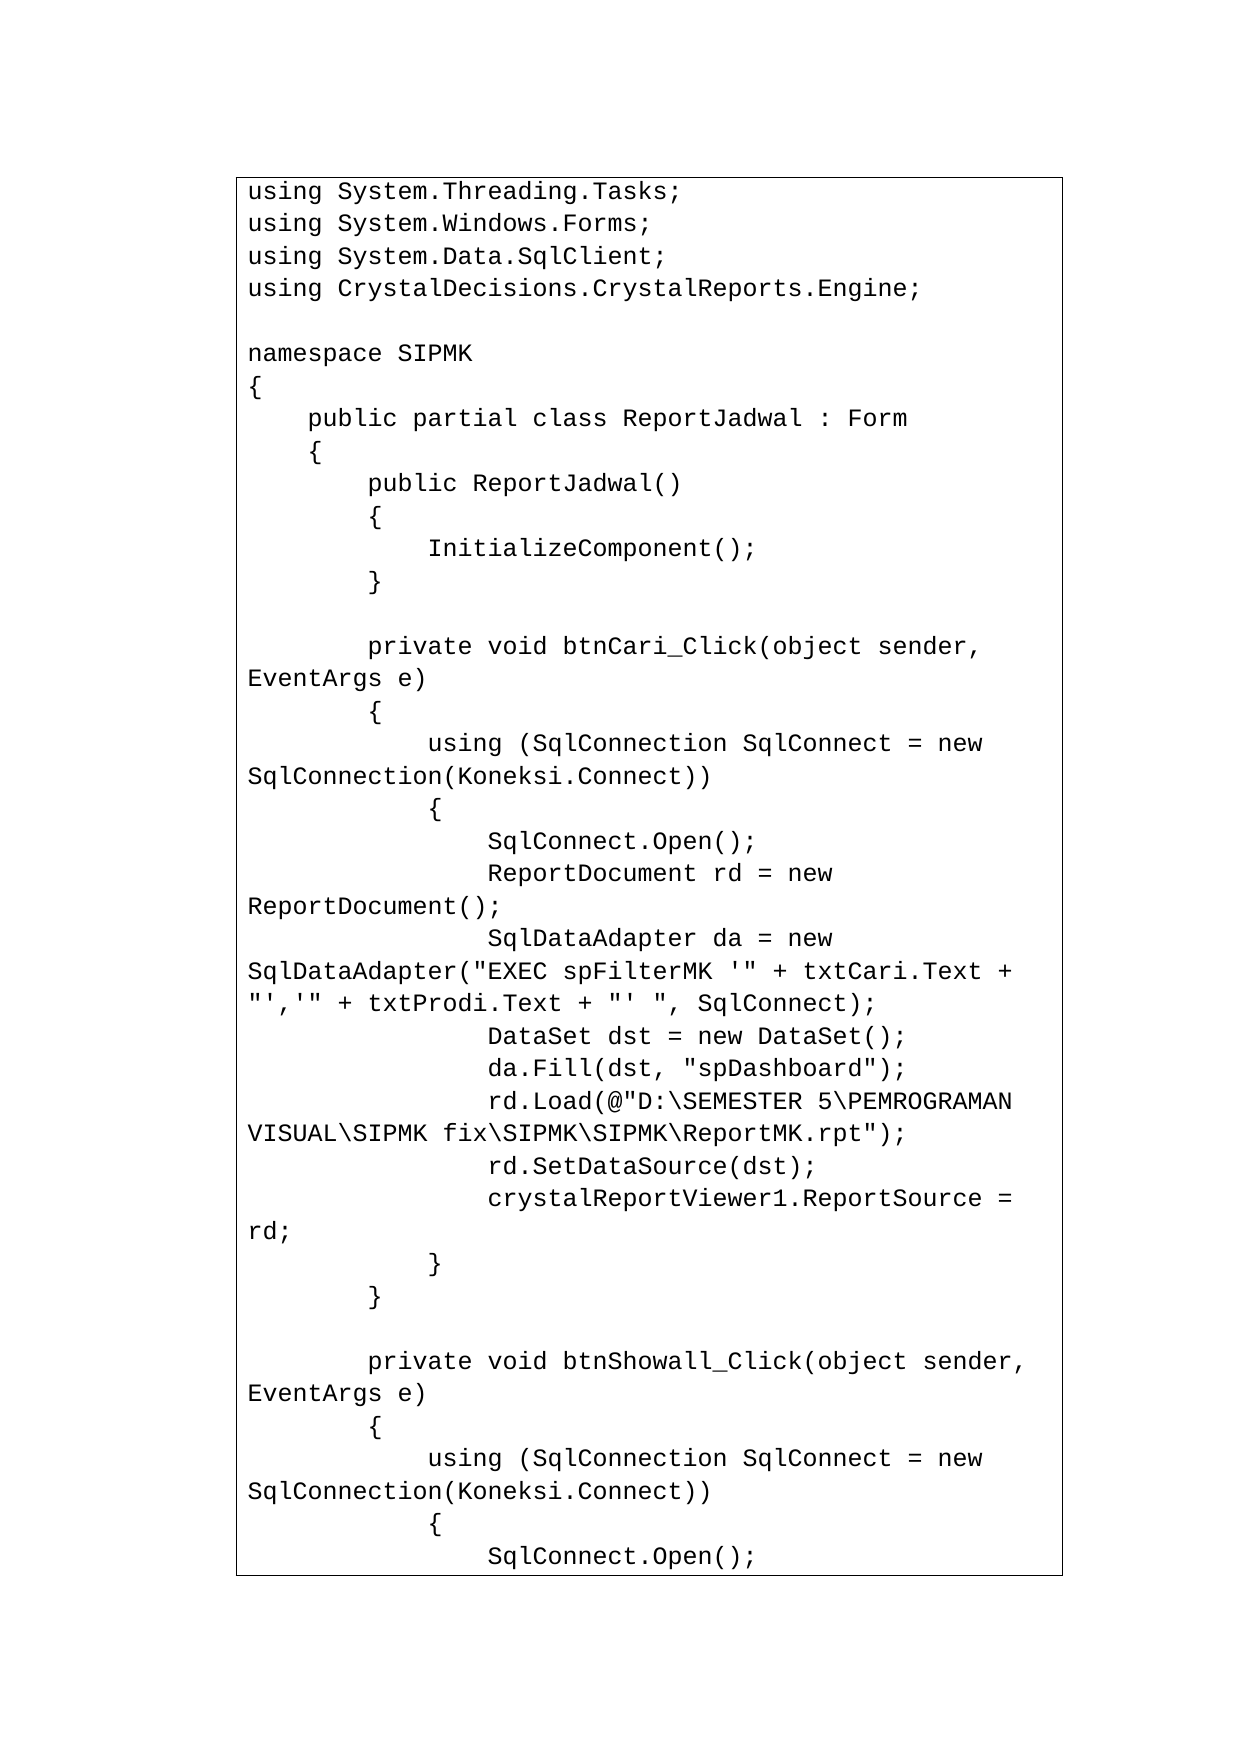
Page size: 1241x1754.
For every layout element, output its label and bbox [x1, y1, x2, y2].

table_cell [237, 178, 1062, 1575]
